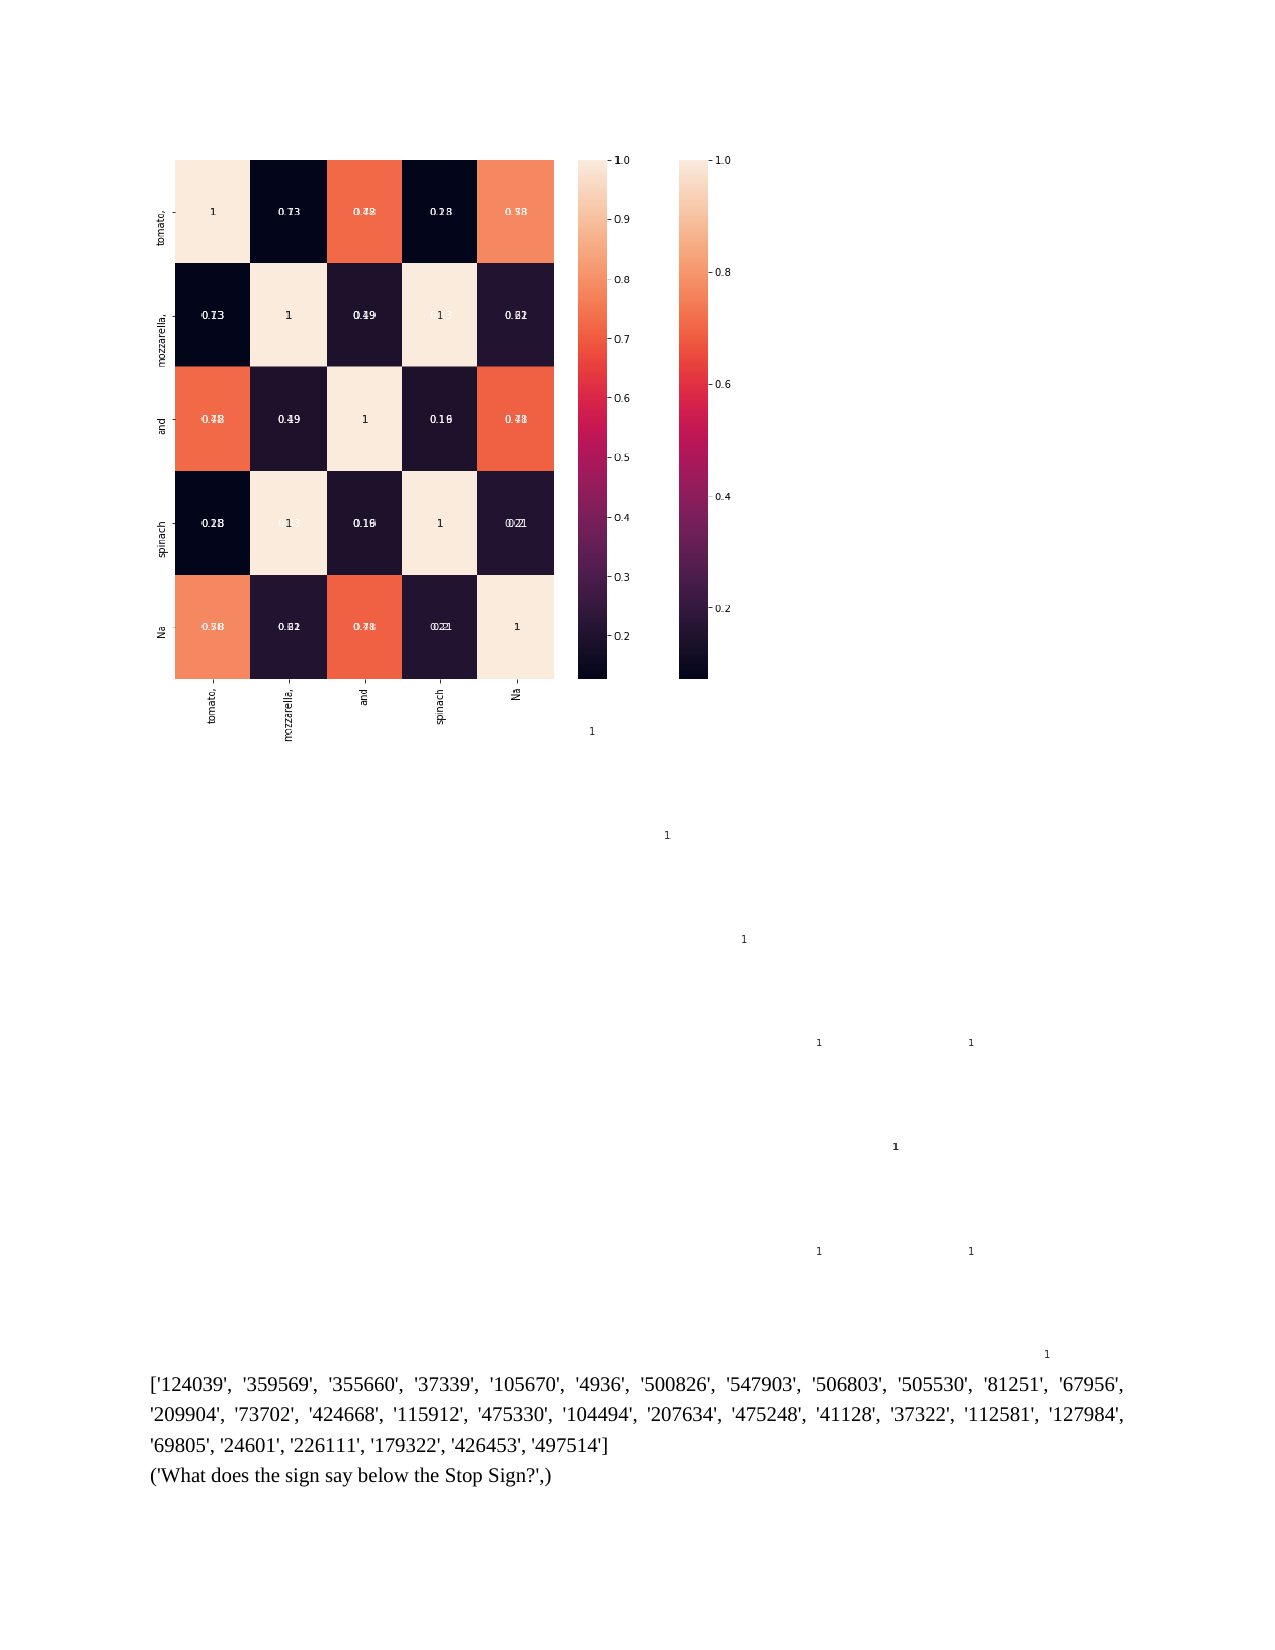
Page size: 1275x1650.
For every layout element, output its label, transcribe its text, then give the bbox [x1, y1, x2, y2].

text ['124039', '359569', '355660', '37339', '105670', '4936', '500826', '547903', '506803', '505530', '81251', '67956', '209904', '73702', '424668', '115912', '475330', '104494', '207634', '475248', '41128', '37322', '112581', '127984', '69805', '24601', '226111', '179322', '426453', '497514'] [150, 1366, 1125, 1457]
picture [150, 150, 1069, 1366]
text ('What does the sign say below the Stop Sign?',) [150, 1457, 1125, 1487]
